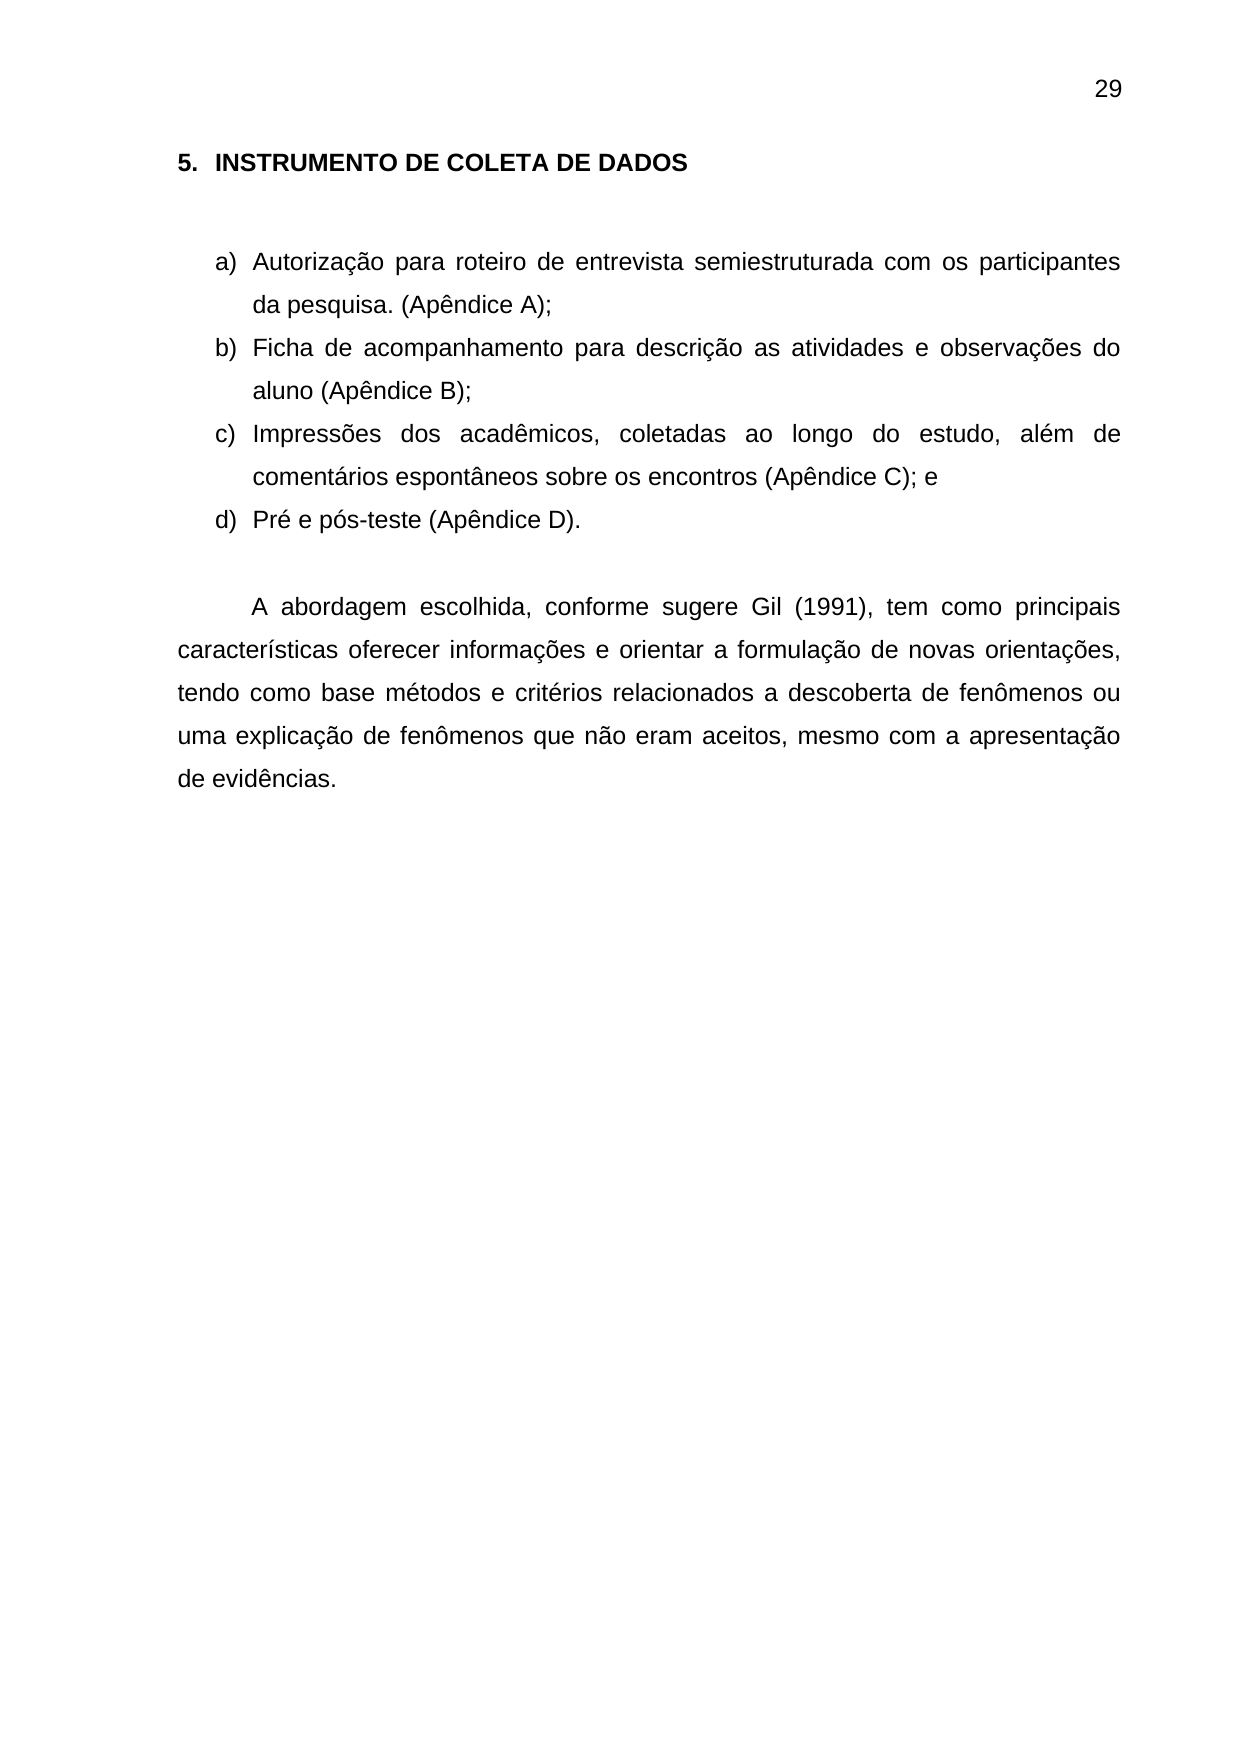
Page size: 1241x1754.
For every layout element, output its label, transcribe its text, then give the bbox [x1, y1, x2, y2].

list Impressões dos acadêmicos, coletadas ao longo do estudo, além de comentários espontâneos sobre os encontros (Apêndice C); e [215, 419, 1122, 491]
list Pré e pós-teste (Apêndice D). [215, 505, 1122, 534]
list Autorização para roteiro de entrevista semiestruturada com os participantes da pesquisa. (Apêndice A); [215, 246, 1122, 318]
subtitle INSTRUMENTO DE COLETA DE DADOS [177, 148, 1122, 176]
text A abordagem escolhida, conforme sugere Gil (1991), tem como principais características oferecer informações e orientar a formulação de novas orientações, tendo como base métodos e critérios relacionados a descoberta de fenômenos ou uma explicação de fenômenos que não eram aceitos, mesmo com a apresentação de evidências. [177, 591, 1122, 793]
list Ficha de acompanhamento para descrição as atividades e observações do aluno (Apêndice B); [215, 333, 1122, 404]
